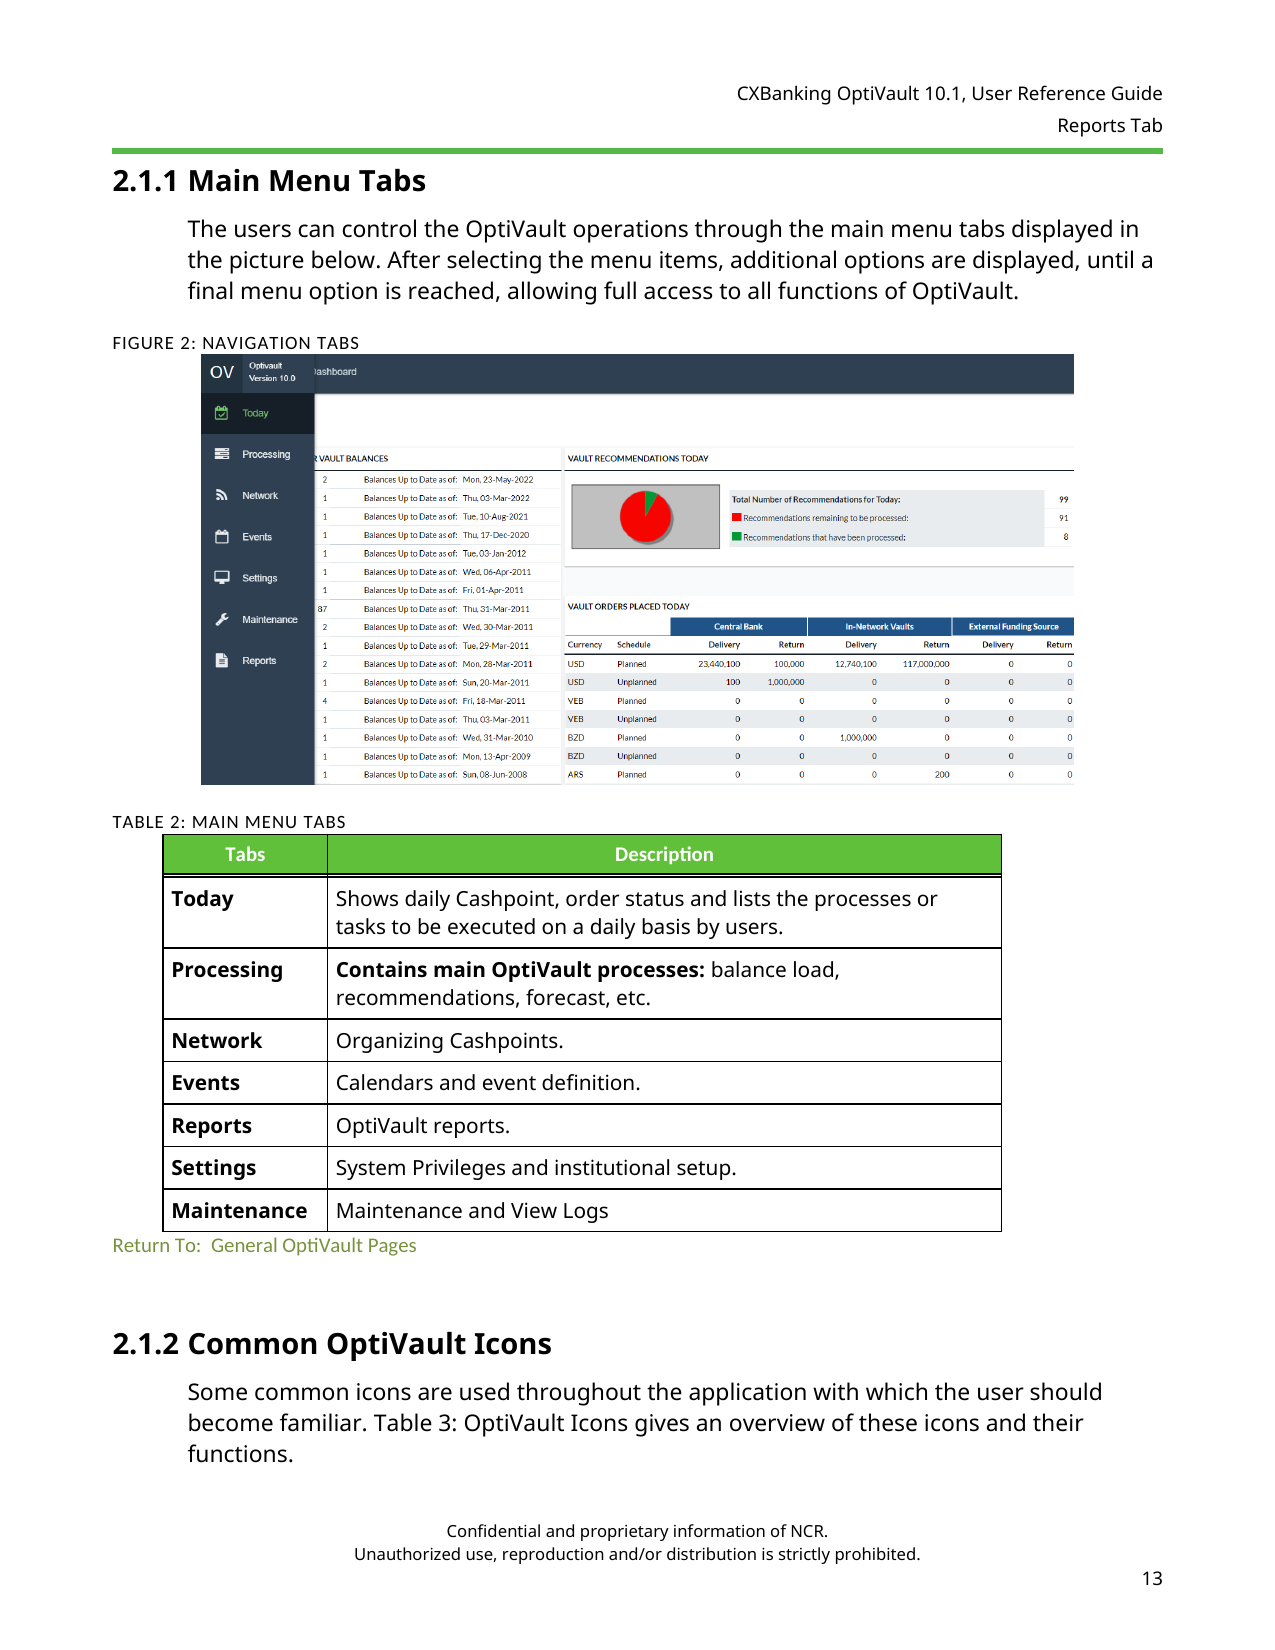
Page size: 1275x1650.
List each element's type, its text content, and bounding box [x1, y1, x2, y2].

table_cell Network [164, 1020, 327, 1061]
table_cell OptiVault reports. [328, 1105, 1001, 1146]
text Figure 2: Navigation Tabs [112, 331, 1163, 354]
table_cell Maintenance and View Logs [328, 1190, 1001, 1231]
table_header Description [328, 835, 1001, 873]
table_header Tabs [164, 835, 327, 873]
table_cell Settings [164, 1147, 327, 1188]
table_cell Reports [164, 1105, 327, 1146]
text The users can control the OptiVault operations through the main menu tabs displayed in the picture below. After selecting the menu items, additional options are displayed, until a final menu option is reached, allowing full access to all functions of OptiVault. [187, 212, 1163, 306]
picture [201, 354, 1074, 785]
table_cell Processing [164, 949, 327, 1018]
subtitle Main Menu Tabs [112, 160, 1163, 200]
text Return To: General OptiVault Pages [112, 1232, 1163, 1258]
text Some common icons are used throughout the application with which the user should become familiar. Table 3: OptiVault Icons gives an overview of these icons and their functions. [187, 1376, 1163, 1469]
subtitle Common OptiVault Icons [112, 1323, 1163, 1363]
table_cell Shows daily Cashpoint, order status and lists the processes or tasks to be executed on a daily basis by users. [328, 878, 1001, 947]
table_cell Contains main OptiVault processes: balance load, recommendations, forecast, etc. [328, 949, 1001, 1018]
table_cell Maintenance [164, 1190, 327, 1231]
table_cell Events [164, 1062, 327, 1103]
table_cell System Privileges and institutional setup. [328, 1147, 1001, 1188]
table_cell Today [164, 878, 327, 947]
table_cell Organizing Cashpoints. [328, 1020, 1001, 1061]
text Table 2: Main Menu Tabs [112, 811, 1163, 834]
table_cell Calendars and event definition. [328, 1062, 1001, 1103]
